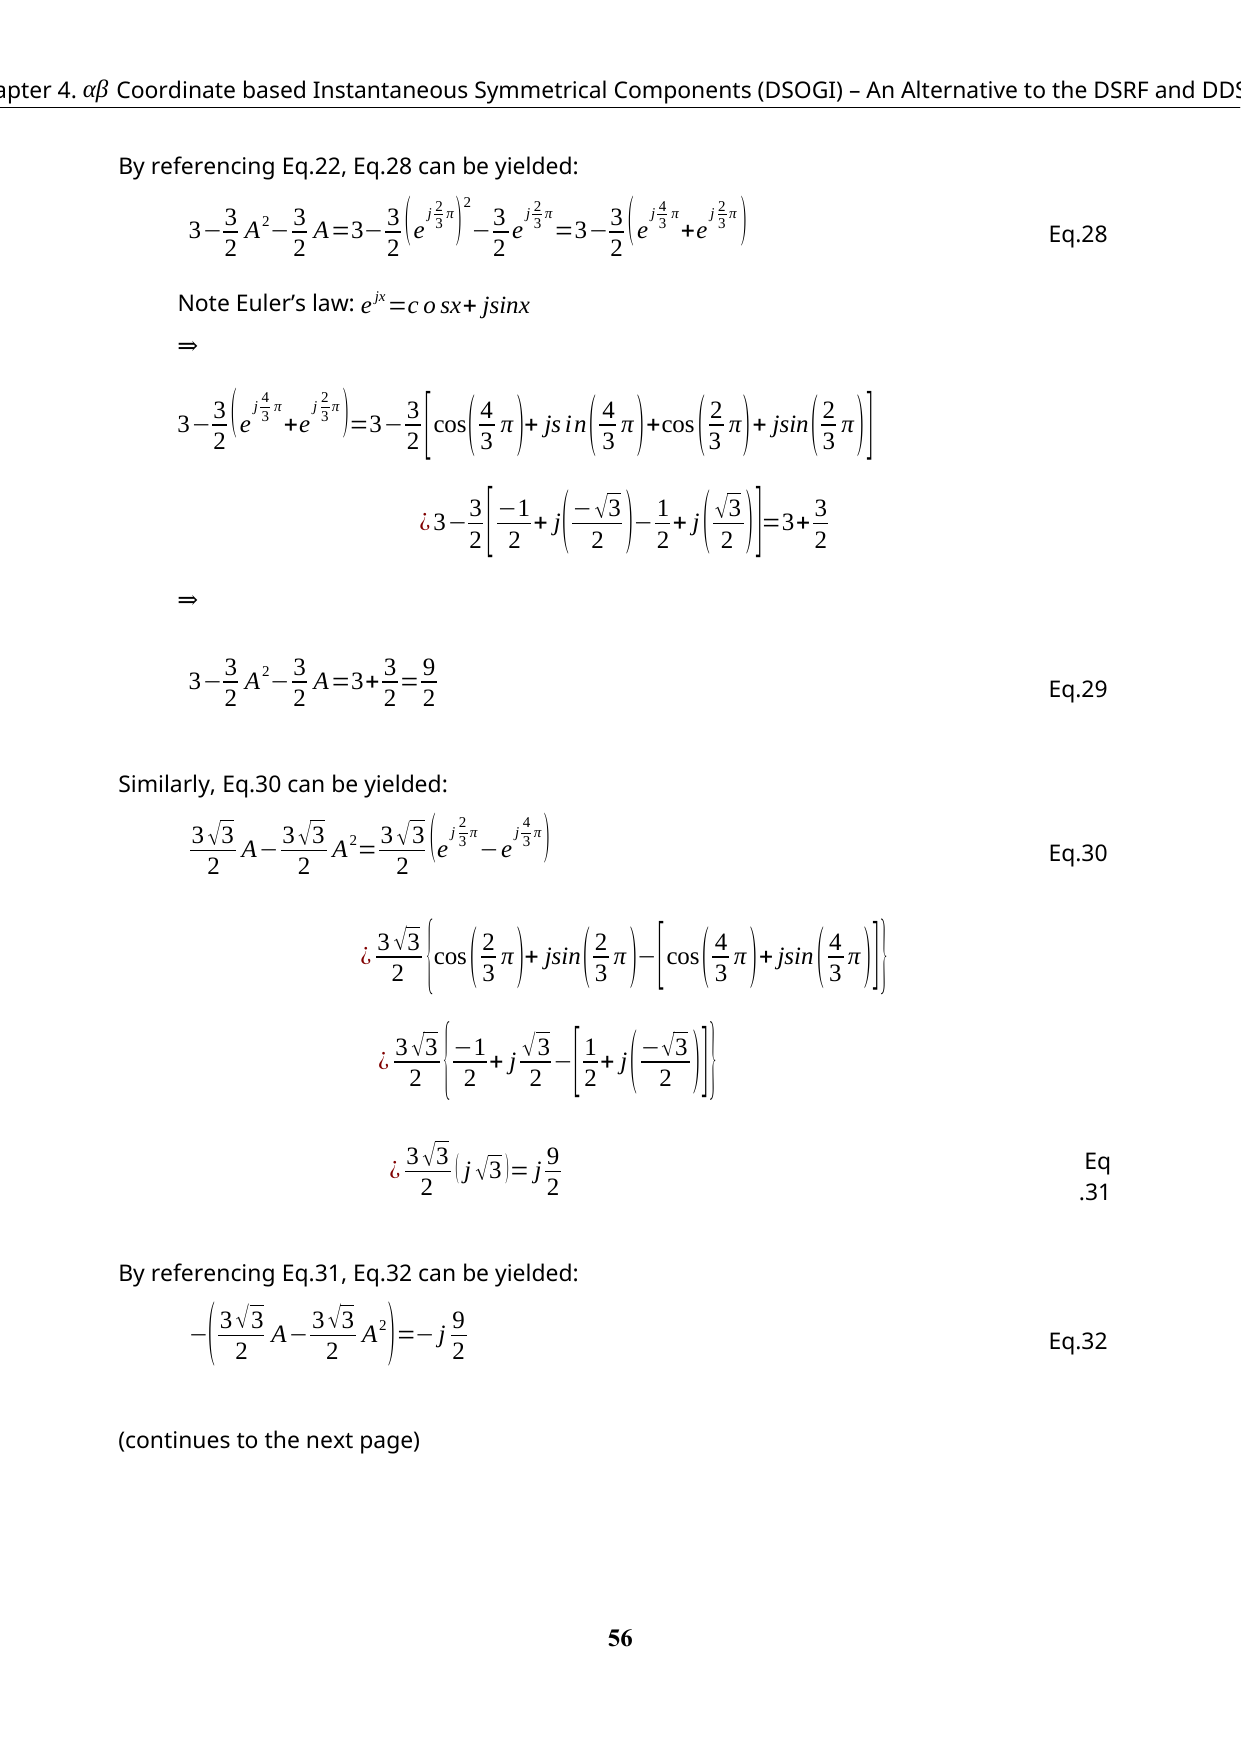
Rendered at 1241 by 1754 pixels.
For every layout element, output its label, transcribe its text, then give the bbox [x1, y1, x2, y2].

table_header [118, 641, 1030, 737]
table_header Eq.30 [1030, 800, 1119, 905]
text By referencing Eq.22, Eq.28 can be yielded: [118, 150, 1122, 181]
text By referencing Eq.31, Eq.32 can be yielded: [118, 1257, 1122, 1288]
table_header [118, 181, 1030, 287]
table_header Eq.29 [1030, 641, 1119, 737]
text (continues to the next page) [118, 1424, 1122, 1455]
text Similarly, Eq.30 can be yielded: [118, 768, 1122, 800]
table_header [118, 800, 1030, 905]
table_header [118, 1288, 1030, 1393]
table_header [118, 1127, 1042, 1226]
text Note Euler’s law: [177, 287, 1097, 318]
table_header Eq.32 [1030, 1288, 1119, 1393]
table_header Eq.28 [1030, 181, 1119, 287]
table_header Eq.31 [1043, 1127, 1122, 1226]
